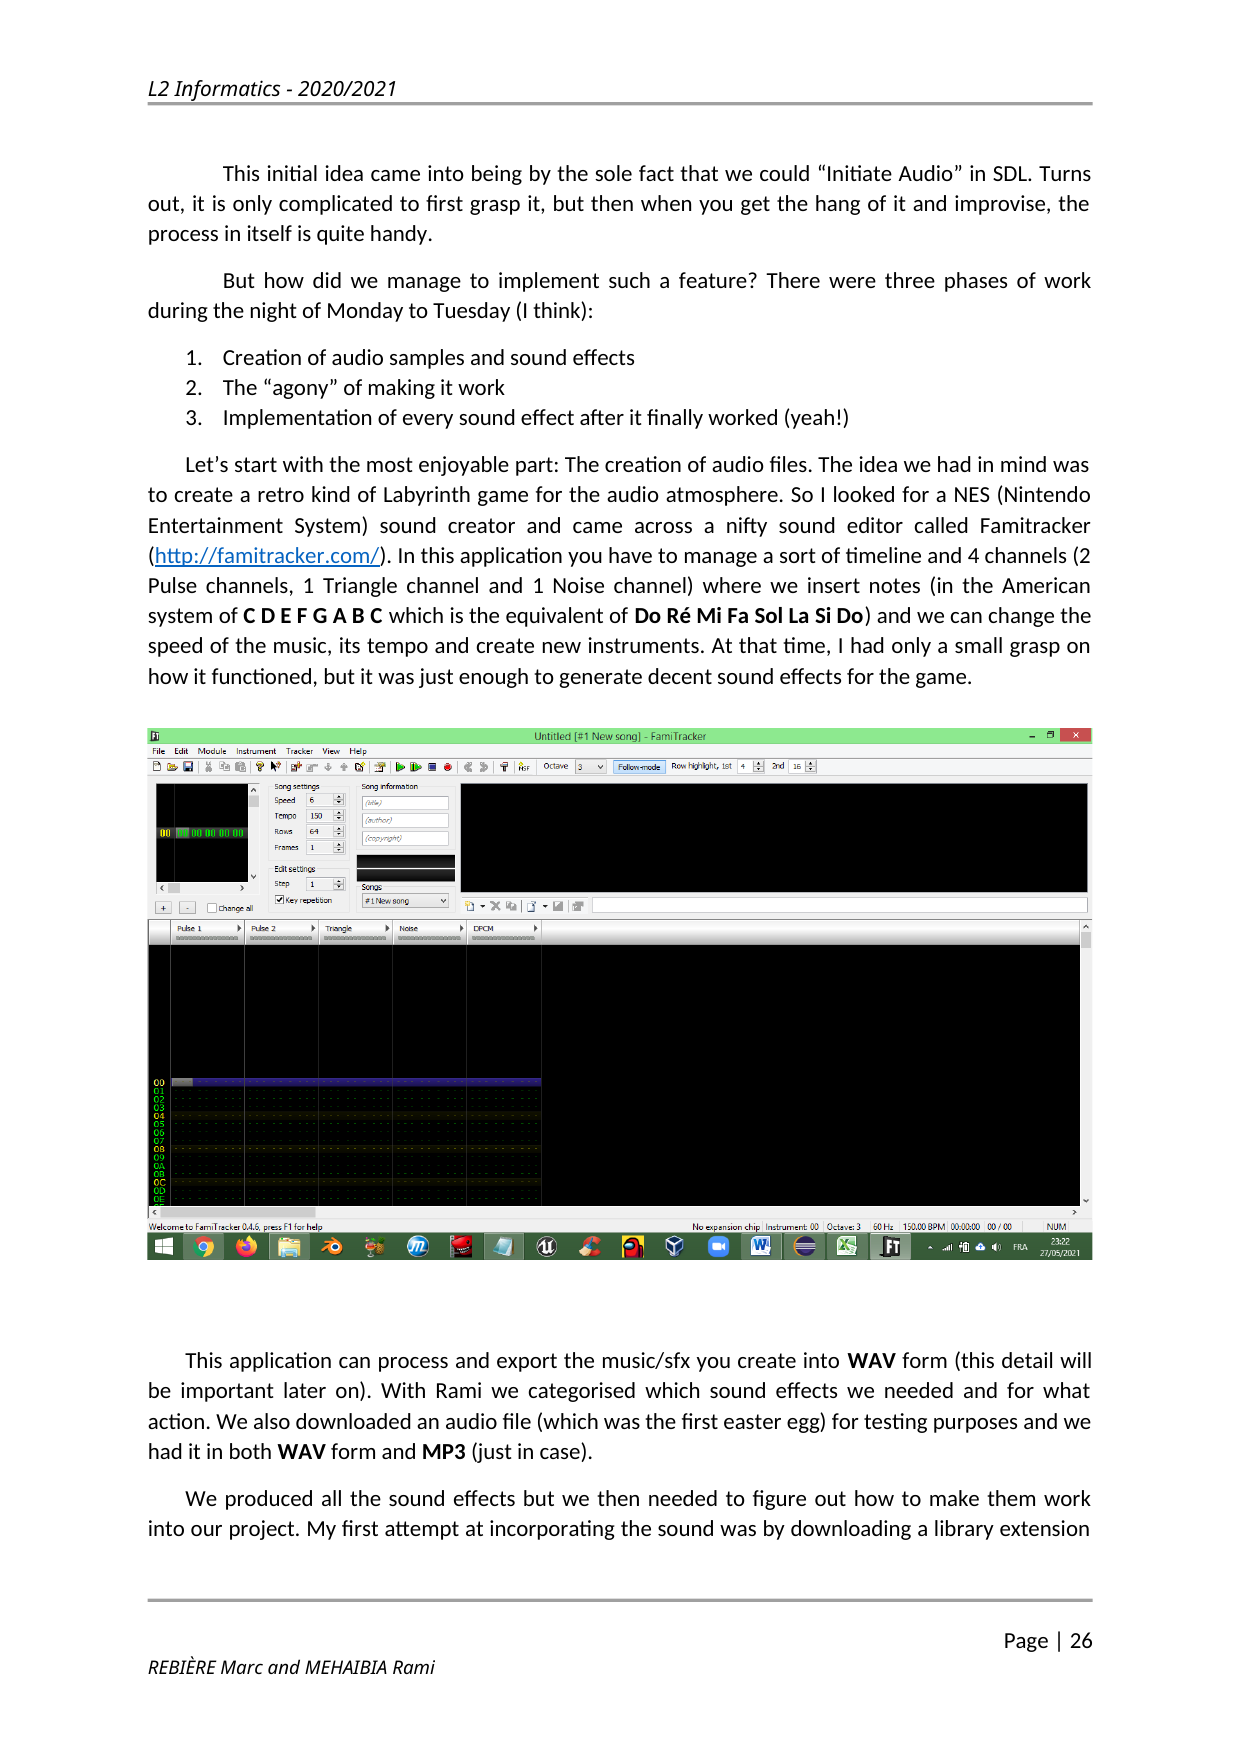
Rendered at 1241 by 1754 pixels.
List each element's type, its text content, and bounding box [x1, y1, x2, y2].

text Let’s start with the most enjoyable part: The creation of audio files. The idea we had in mind was to create a retro kind of Labyrinth game for the audio atmosphere. So I looked for a NES (Nintendo Entertainment System) sound creator and came across a nifty sound editor called Famitracker (http://famitracker.com/). In this application you have to manage a sort of timeline and 4 channels (2 Pulse channels, 1 Triangle channel and 1 Noise channel) where we insert notes (in the American system of C D E F G A B C which is the equivalent of Do Ré Mi Fa Sol La Si Do) and we can change the speed of the music, its tempo and create new instruments. At that time, I had only a small grasp on how it functioned, but it was just enough to generate decent sound effects for the game. [148, 450, 1093, 690]
picture [147, 728, 1093, 1260]
text But how did we manage to implement such a feature? There were three phases of work during the night of Monday to Tuesday (I think): [148, 266, 1093, 324]
text This application can process and export the music/sfx you create into WAV form (this detail will be important later on). With Rami we categorised which sound effects we needed and for what action. We also downloaded an audio file (which was the first easter egg) for testing purposes and we had it in both WAV form and MP3 (just in case). [148, 1346, 1093, 1465]
list Creation of audio samples and sound effects [185, 343, 1093, 371]
text This initial idea came into being by the sole fact that we could “Initiate Audio” in SDL. Turns out, it is only complicated to first grasp it, but then when you get the hang of it and improvise, the process in itself is quite handy. [148, 159, 1093, 247]
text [148, 1484, 1093, 1542]
list The “agony” of making it work [185, 373, 1093, 401]
list Implementation of every sound effect after it finally worked (yeah!) [185, 403, 1093, 431]
